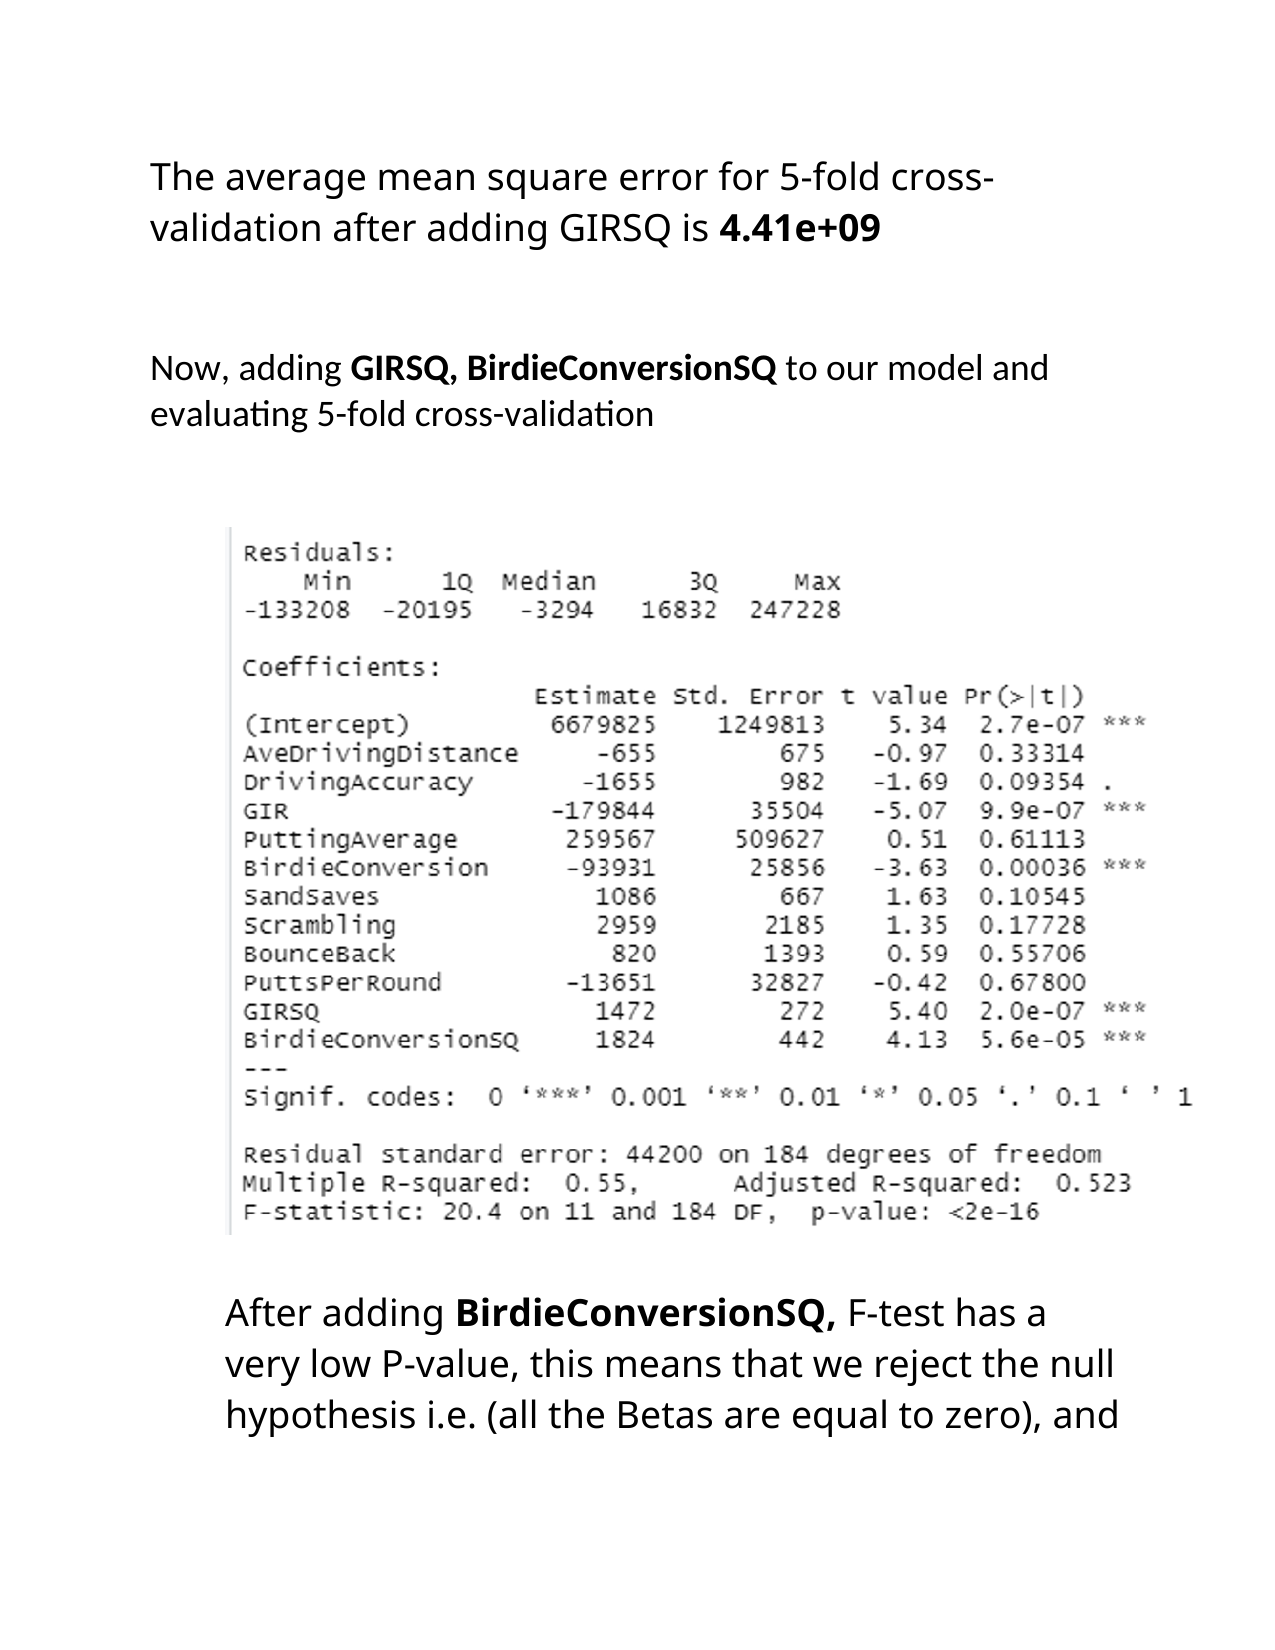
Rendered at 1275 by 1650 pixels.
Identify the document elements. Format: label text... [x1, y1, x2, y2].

text Now, adding GIRSQ, BirdieConversionSQ to our model and evaluating 5-fold cross-validation [150, 344, 1125, 435]
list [225, 1286, 1125, 1439]
picture [225, 527, 1200, 1235]
text The average mean square error for 5-fold cross-validation after adding GIRSQ is 4.41e+09 [150, 150, 1125, 252]
